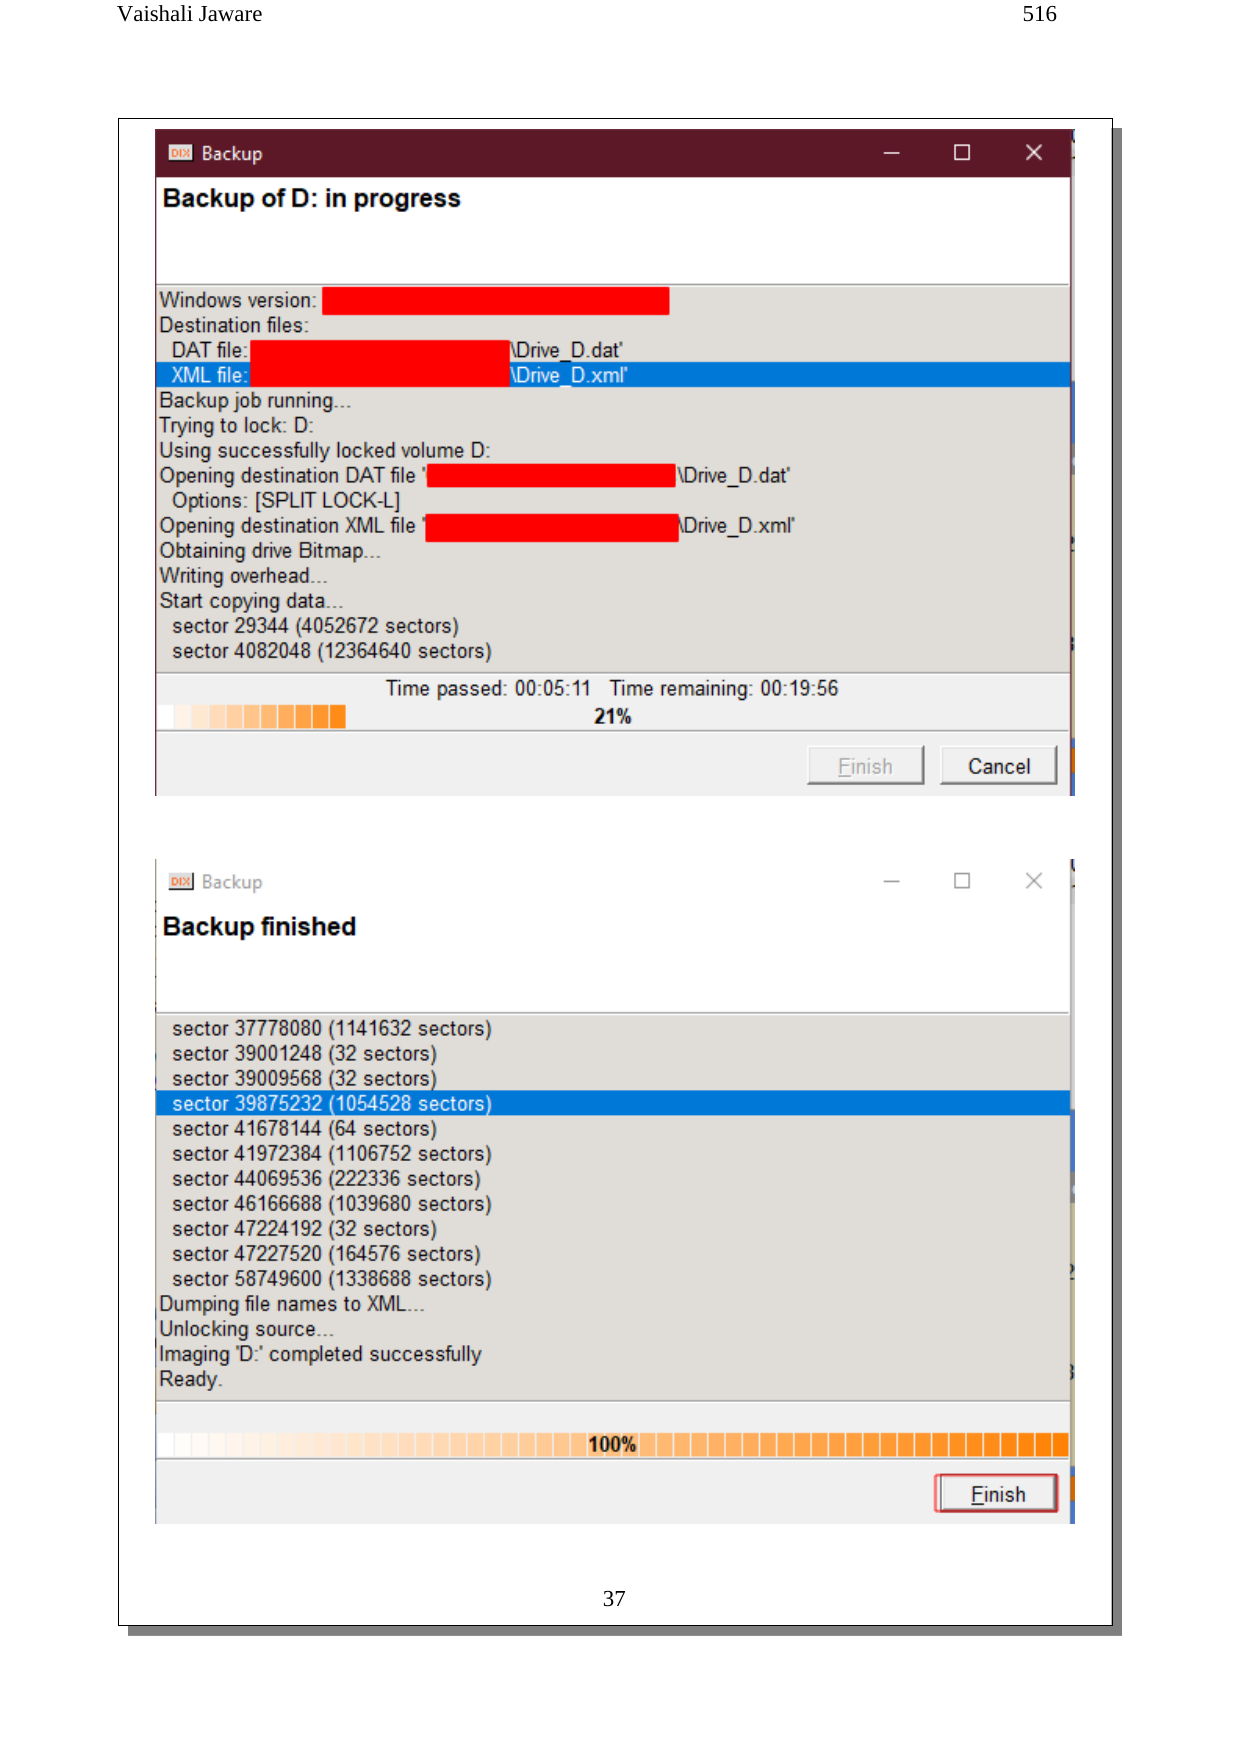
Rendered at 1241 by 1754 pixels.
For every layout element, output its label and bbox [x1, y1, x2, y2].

picture [155, 129, 1075, 796]
picture [155, 859, 1075, 1524]
